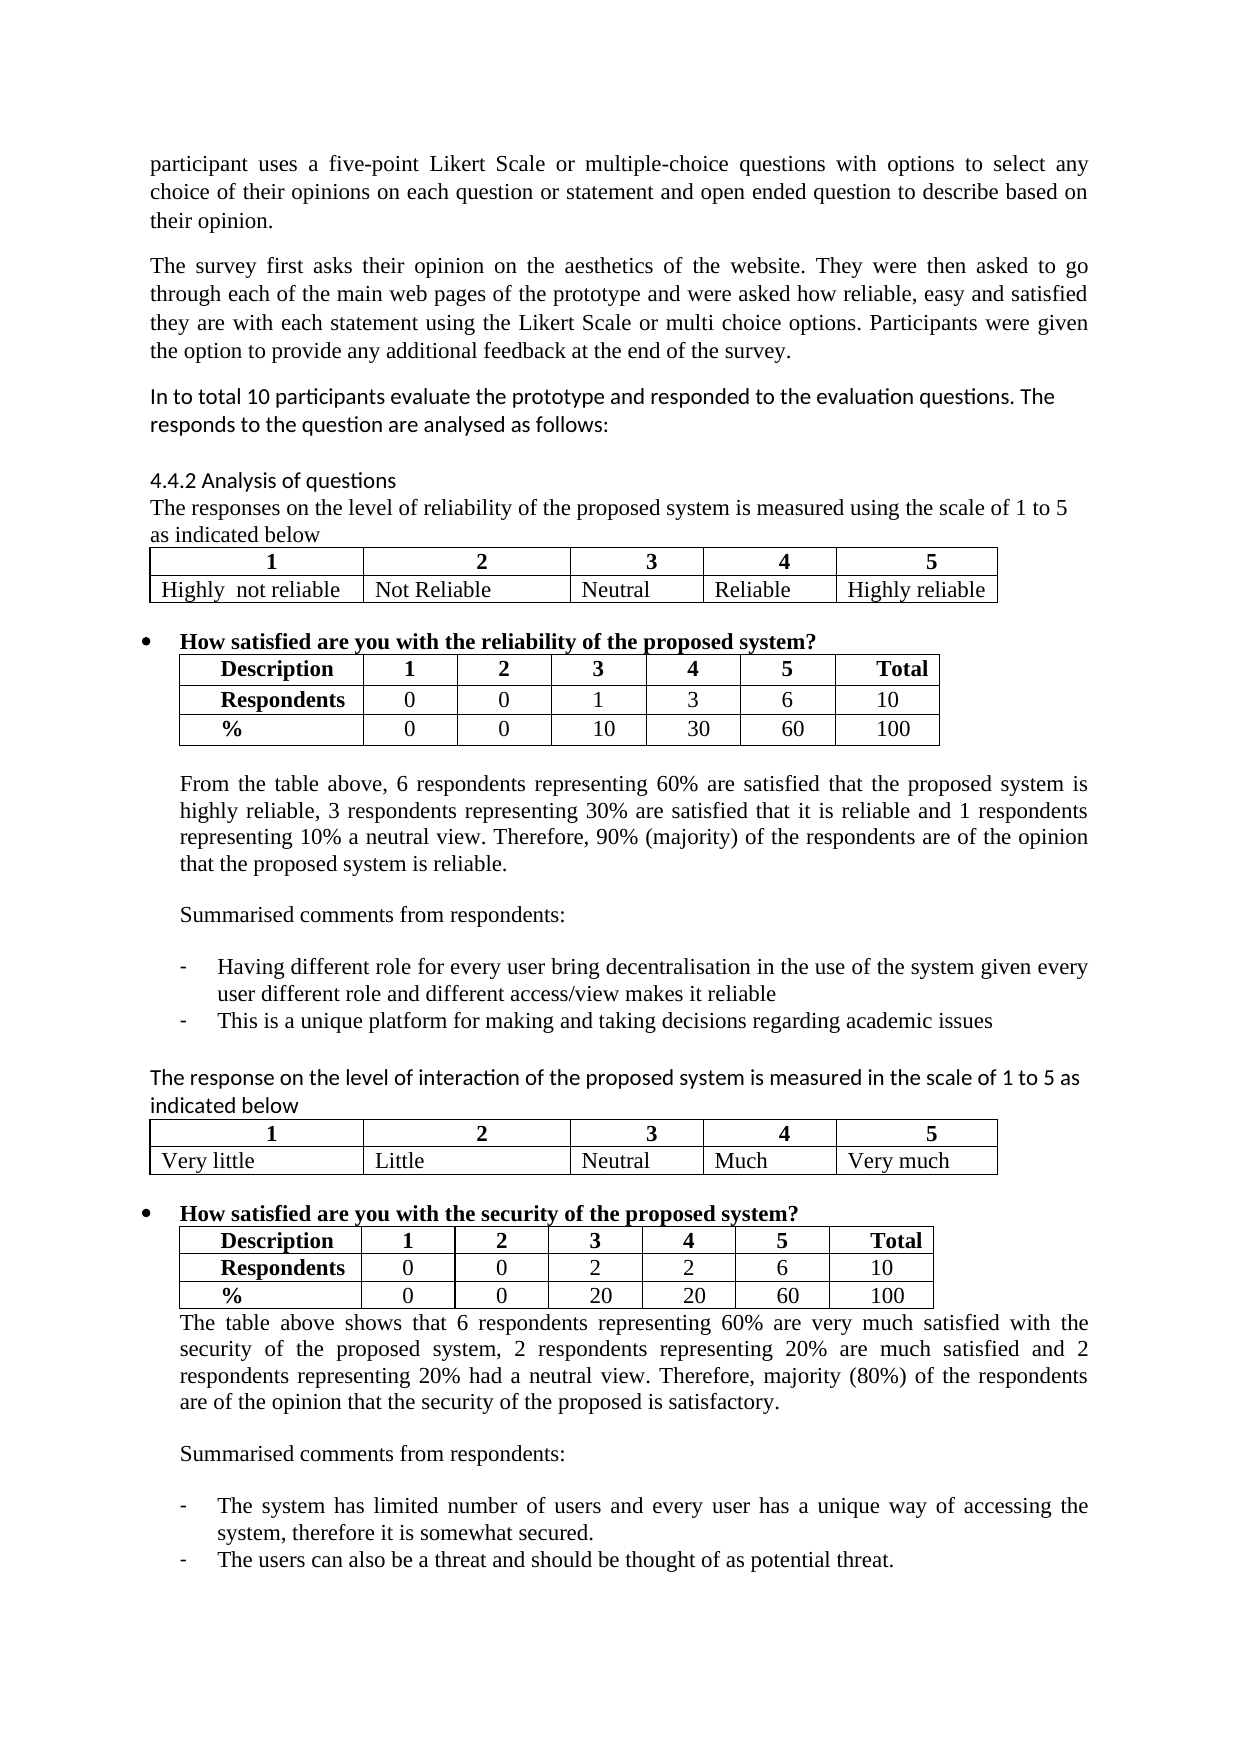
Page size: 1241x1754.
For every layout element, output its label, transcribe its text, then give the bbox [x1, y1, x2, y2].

table_cell 0 [458, 686, 551, 714]
table_cell 6 [736, 1254, 829, 1281]
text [150, 150, 1090, 233]
text 4.4.2 Analysis of questions [150, 466, 1090, 494]
table_cell Respondents [180, 686, 363, 714]
list The users can also be a threat and should be thought of as potential threat. [179, 1545, 1090, 1573]
table_cell 0 [364, 715, 457, 744]
table_header 1 [151, 548, 363, 574]
table_cell 20 [643, 1282, 735, 1308]
table_header 5 [736, 1227, 829, 1253]
table_cell Not Reliable [364, 576, 570, 602]
table_cell 10 [552, 715, 646, 744]
list This is a unique platform for making and taking decisions regarding academic issues [179, 1007, 1090, 1035]
table_cell Highly not reliable [151, 576, 363, 602]
table_cell 10 [830, 1254, 933, 1281]
table_header 4 [643, 1227, 735, 1253]
table_cell Respondents [180, 1254, 361, 1281]
table_header Total [830, 1227, 933, 1253]
table_cell Very much [837, 1147, 997, 1173]
table_header 2 [458, 655, 551, 685]
table_header Total [836, 655, 939, 685]
table_cell Neutral [571, 1147, 703, 1173]
table_header 2 [364, 1120, 570, 1146]
table_cell Much [704, 1147, 836, 1173]
table_header 4 [704, 548, 836, 574]
table_cell 1 [552, 686, 646, 714]
text Summarised comments from respondents: [179, 901, 1090, 927]
text From the table above, 6 respondents representing 60% are satisfied that the proposed system is highly reliable, 3 respondents representing 30% are satisfied that it is reliable and 1 respondents representing 10% a neutral view. Therefore, 90% (majority) of the respondents are of the opinion that the proposed system is reliable. [179, 771, 1090, 876]
table_header 1 [364, 655, 457, 685]
text The table above shows that 6 respondents representing 60% are very much satisfied with the security of the proposed system, 2 respondents representing 20% are much satisfied and 2 respondents representing 20% had a neutral view. Therefore, majority (80%) of the respondents are of the opinion that the security of the proposed is satisfactory. [179, 1309, 1090, 1414]
table_header 4 [704, 1120, 836, 1146]
table_cell 0 [458, 715, 551, 744]
table_header Description [180, 655, 363, 685]
text The response on the level of interaction of the proposed system is measured in the scale of 1 to 5 as indicated below [150, 1063, 1090, 1119]
list The system has limited number of users and every user has a unique way of accessing the system, therefore it is somewhat secured. [179, 1491, 1090, 1545]
table_cell 0 [456, 1254, 548, 1281]
table_cell Reliable [704, 576, 836, 602]
table_cell 60 [741, 715, 835, 744]
table_header 1 [151, 1120, 363, 1146]
table_header 3 [549, 1227, 642, 1253]
table_cell 30 [647, 715, 740, 744]
text In to total 10 participants evaluate the prototype and responded to the evaluation questions. The responds to the question are analysed as follows: [150, 382, 1090, 438]
table_cell 100 [836, 715, 939, 744]
table_cell Neutral [571, 576, 703, 602]
list Having different role for every user bring decentralisation in the use of the system given every user different role and different access/view makes it reliable [179, 952, 1090, 1007]
list How satisfied are you with the security of the proposed system? [142, 1199, 1090, 1226]
table_cell 10 [836, 686, 939, 714]
table_cell Little [364, 1147, 570, 1173]
table_cell 20 [549, 1282, 642, 1308]
table_cell Very little [151, 1147, 363, 1173]
table_cell 2 [643, 1254, 735, 1281]
table_cell % [180, 715, 363, 744]
list How satisfied are you with the reliability of the proposed system? [142, 628, 1090, 654]
table_cell 2 [549, 1254, 642, 1281]
table_cell 0 [362, 1282, 454, 1308]
table_header 3 [571, 1120, 703, 1146]
text The responses on the level of reliability of the proposed system is measured using the scale of 1 to 5 as indicated below [150, 494, 1090, 547]
table_cell 3 [647, 686, 740, 714]
table_header 5 [837, 548, 997, 574]
table_header 5 [741, 655, 835, 685]
text Summarised comments from respondents: [179, 1439, 1090, 1466]
table_header 1 [362, 1227, 454, 1253]
table_header 4 [647, 655, 740, 685]
table_header 5 [837, 1120, 997, 1146]
table_cell 100 [830, 1282, 933, 1308]
table_header 3 [552, 655, 646, 685]
table_cell 60 [736, 1282, 829, 1308]
table_header 2 [364, 548, 570, 574]
table_header Description [180, 1227, 361, 1253]
table_cell % [180, 1282, 361, 1308]
table_header 3 [571, 548, 703, 574]
table_cell 0 [364, 686, 457, 714]
table_cell 0 [456, 1282, 548, 1308]
text The survey first asks their opinion on the aesthetics of the website. They were then asked to go through each of the main web pages of the prototype and were asked how reliable, easy and satisfied they are with each statement using the Likert Scale or multi choice options. Participants were given the option to provide any additional feedback at the end of the survey. [150, 252, 1090, 364]
table_header 2 [456, 1227, 548, 1253]
table_cell 6 [741, 686, 835, 714]
table_cell 0 [362, 1254, 454, 1281]
table_cell Highly reliable [837, 576, 997, 602]
